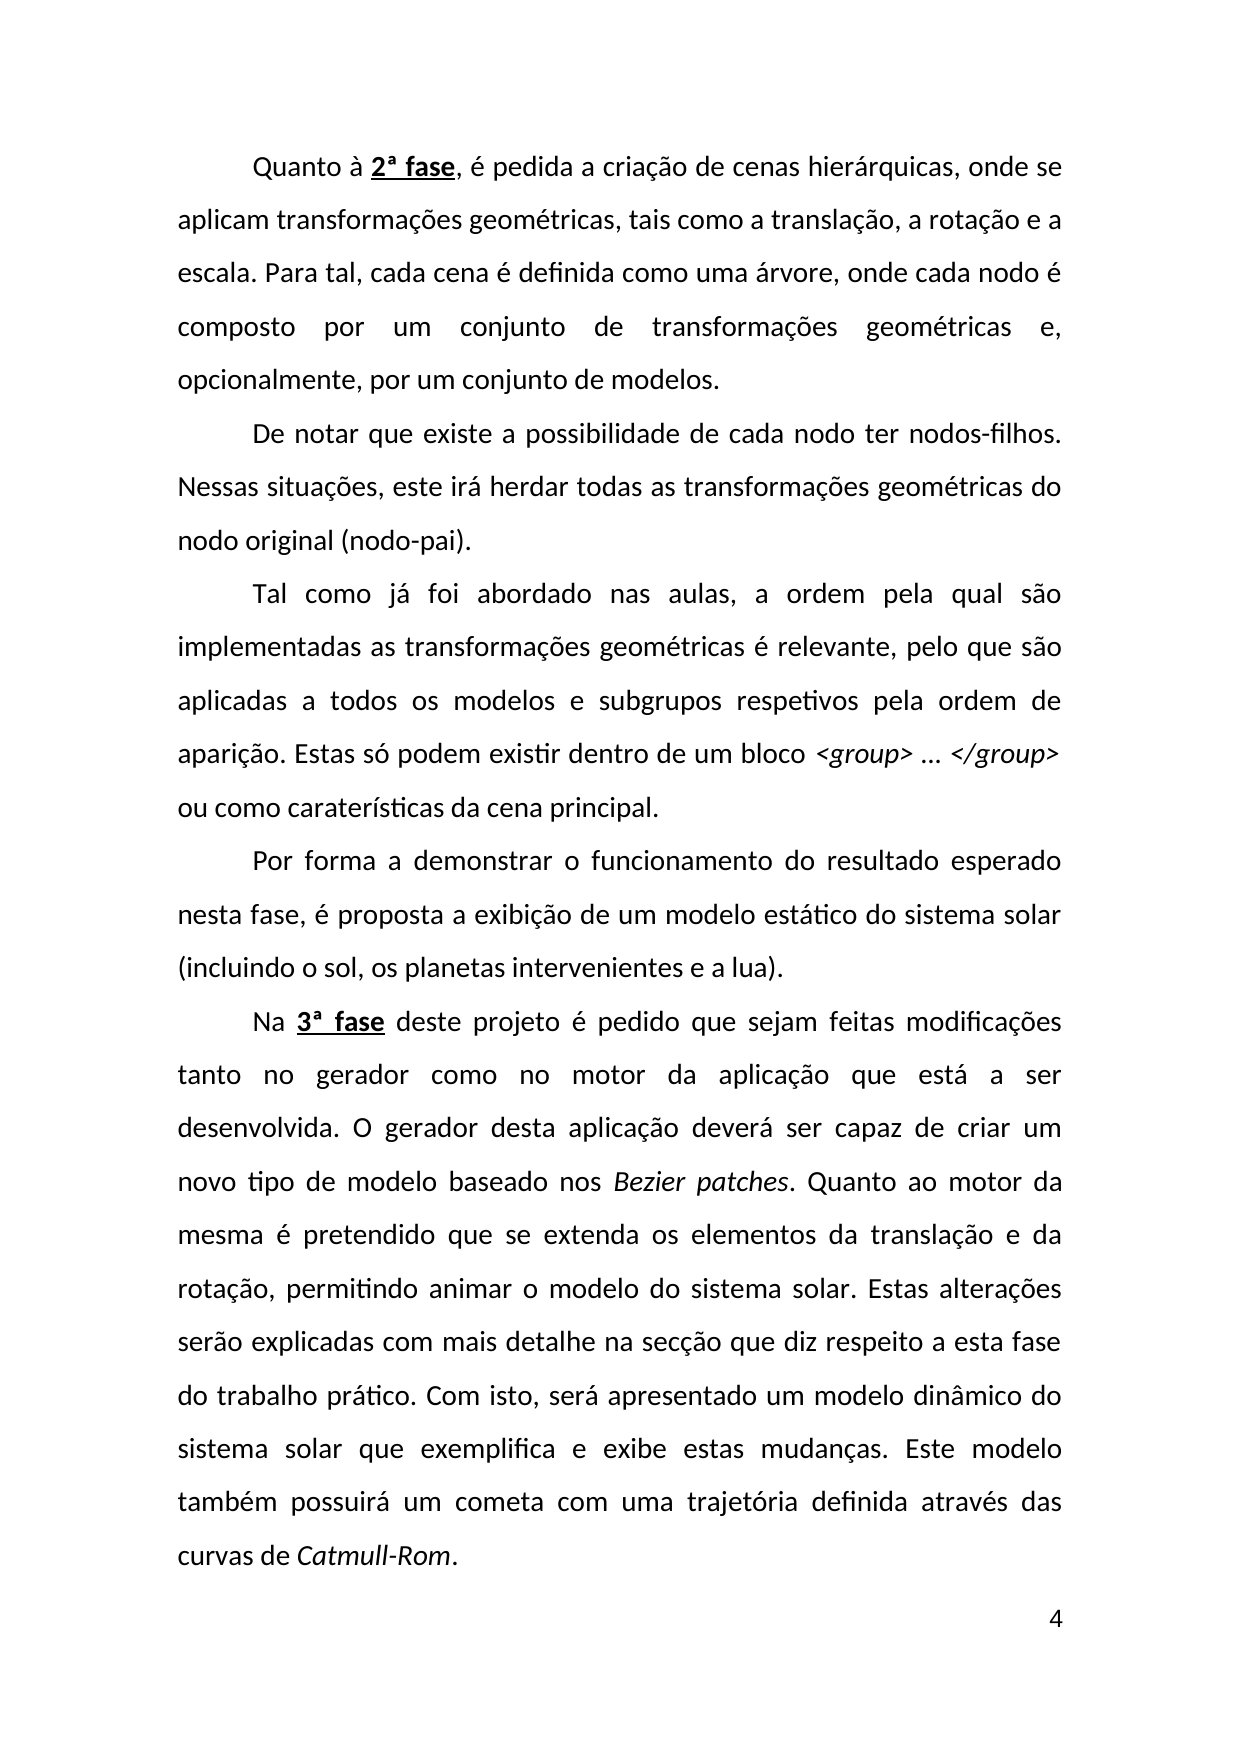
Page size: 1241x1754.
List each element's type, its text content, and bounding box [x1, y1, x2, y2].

text Por forma a demonstrar o funcionamento do resultado esperado nesta fase, é proposta a exibição de um modelo estático do sistema solar (incluindo o sol, os planetas intervenientes e a lua). [177, 842, 1063, 985]
text Na 3ª fase deste projeto é pedido que sejam feitas modificações tanto no gerador como no motor da aplicação que está a ser desenvolvida. O gerador desta aplicação deverá ser capaz de criar um novo tipo de modelo baseado nos Bezier patches. Quanto ao motor da mesma é pretendido que se extenda os elementos da translação e da rotação, permitindo animar o modelo do sistema solar. Estas alterações serão explicadas com mais detalhe na secção que diz respeito a esta fase do trabalho prático. Com isto, será apresentado um modelo dinâmico do sistema solar que exemplifica e exibe estas mudanças. Este modelo também possuirá um cometa com uma trajetória definida através das curvas de Catmull-Rom. [177, 1003, 1063, 1573]
text De notar que existe a possibilidade de cada nodo ter nodos-filhos. Nessas situações, este irá herdar todas as transformações geométricas do nodo original (nodo-pai). [177, 415, 1063, 557]
text Quanto à 2ª fase, é pedida a criação de cenas hierárquicas, onde se aplicam transformações geométricas, tais como a translação, a rotação e a escala. Para tal, cada cena é definida como uma árvore, onde cada nodo é composto por um conjunto de transformações geométricas e, opcionalmente, por um conjunto de modelos. [177, 148, 1063, 397]
text Tal como já foi abordado nas aulas, a ordem pela qual são implementadas as transformações geométricas é relevante, pelo que são aplicadas a todos os modelos e subgrupos respetivos pela ordem de aparição. Estas só podem existir dentro de um bloco <group> … </group> ou como caraterísticas da cena principal. [177, 575, 1063, 824]
